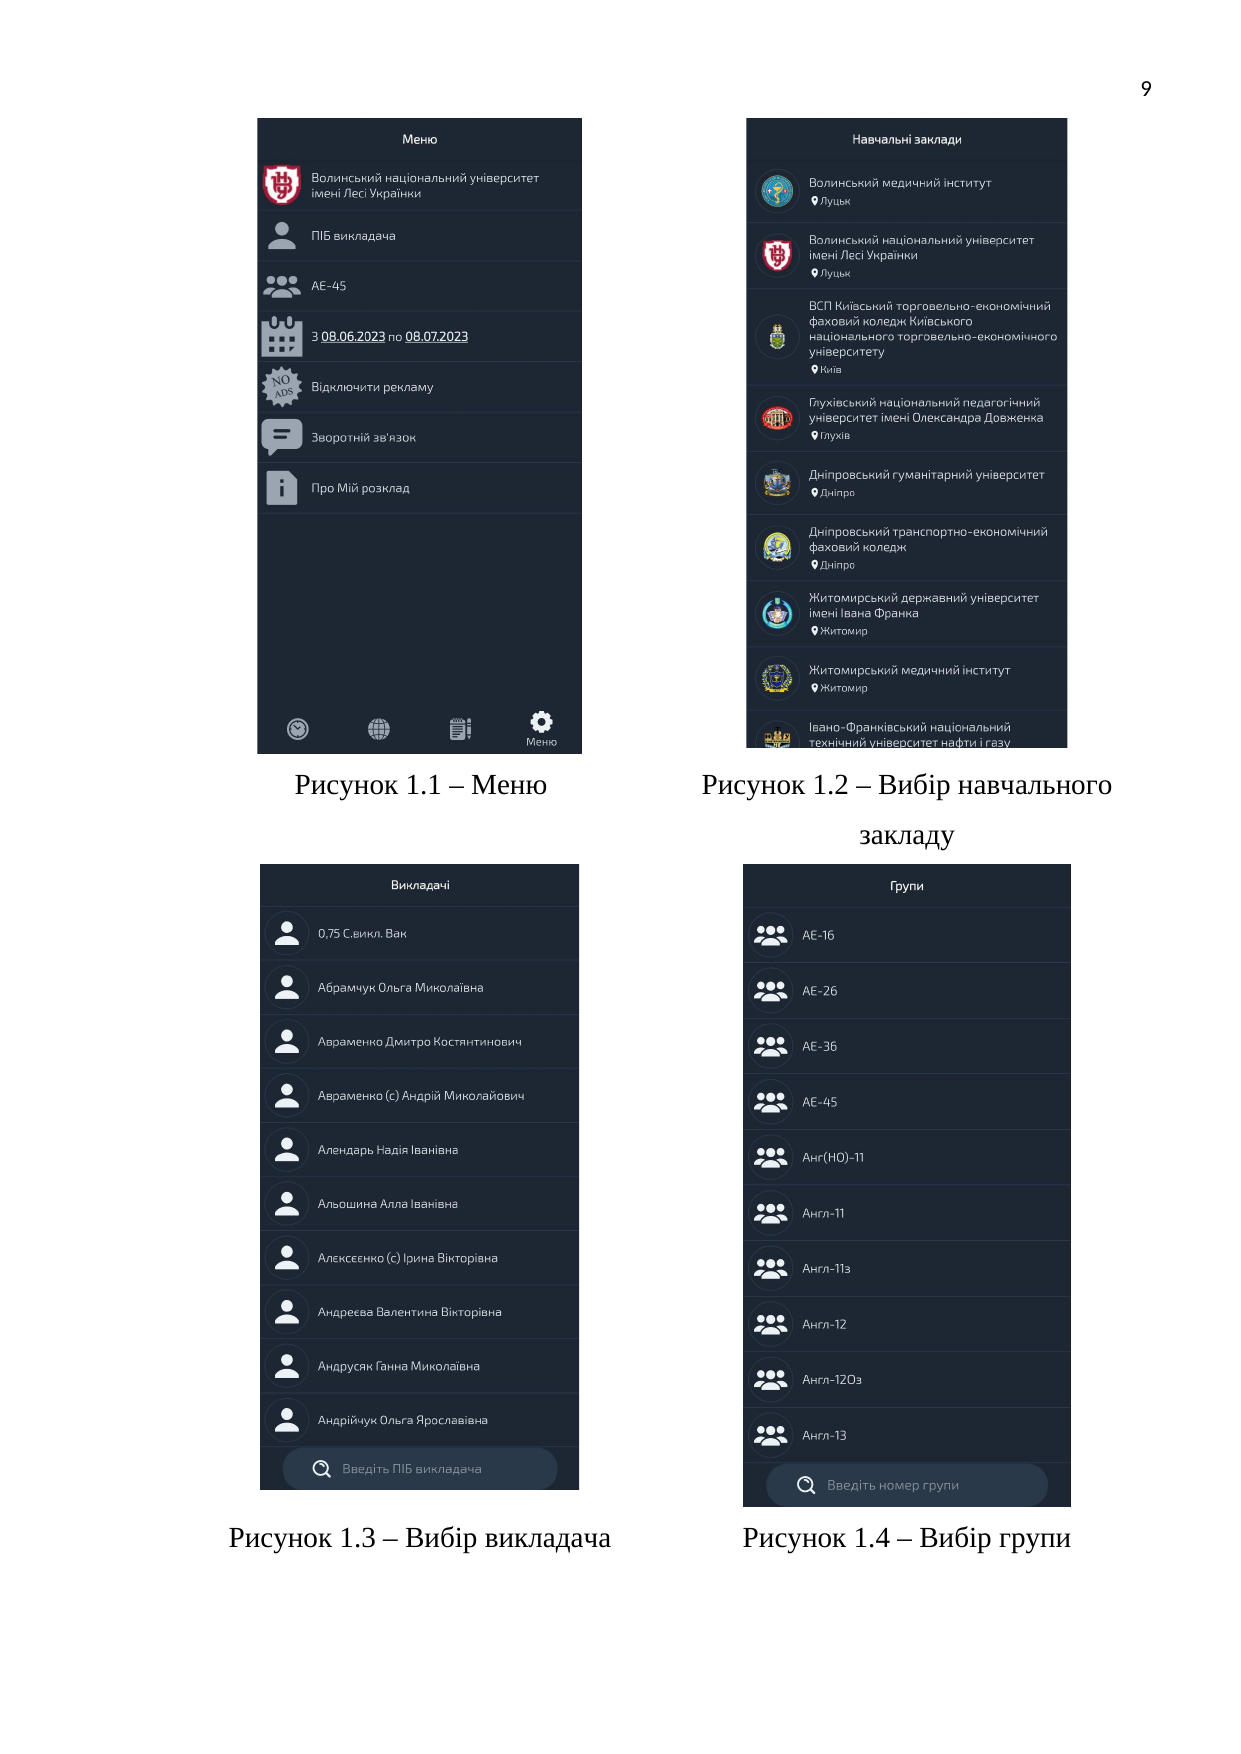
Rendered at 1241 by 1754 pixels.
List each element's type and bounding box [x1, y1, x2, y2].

picture [257, 118, 582, 754]
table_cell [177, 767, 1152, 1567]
picture [746, 118, 1068, 748]
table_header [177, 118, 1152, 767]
picture [743, 864, 1071, 1507]
picture [260, 864, 580, 1490]
